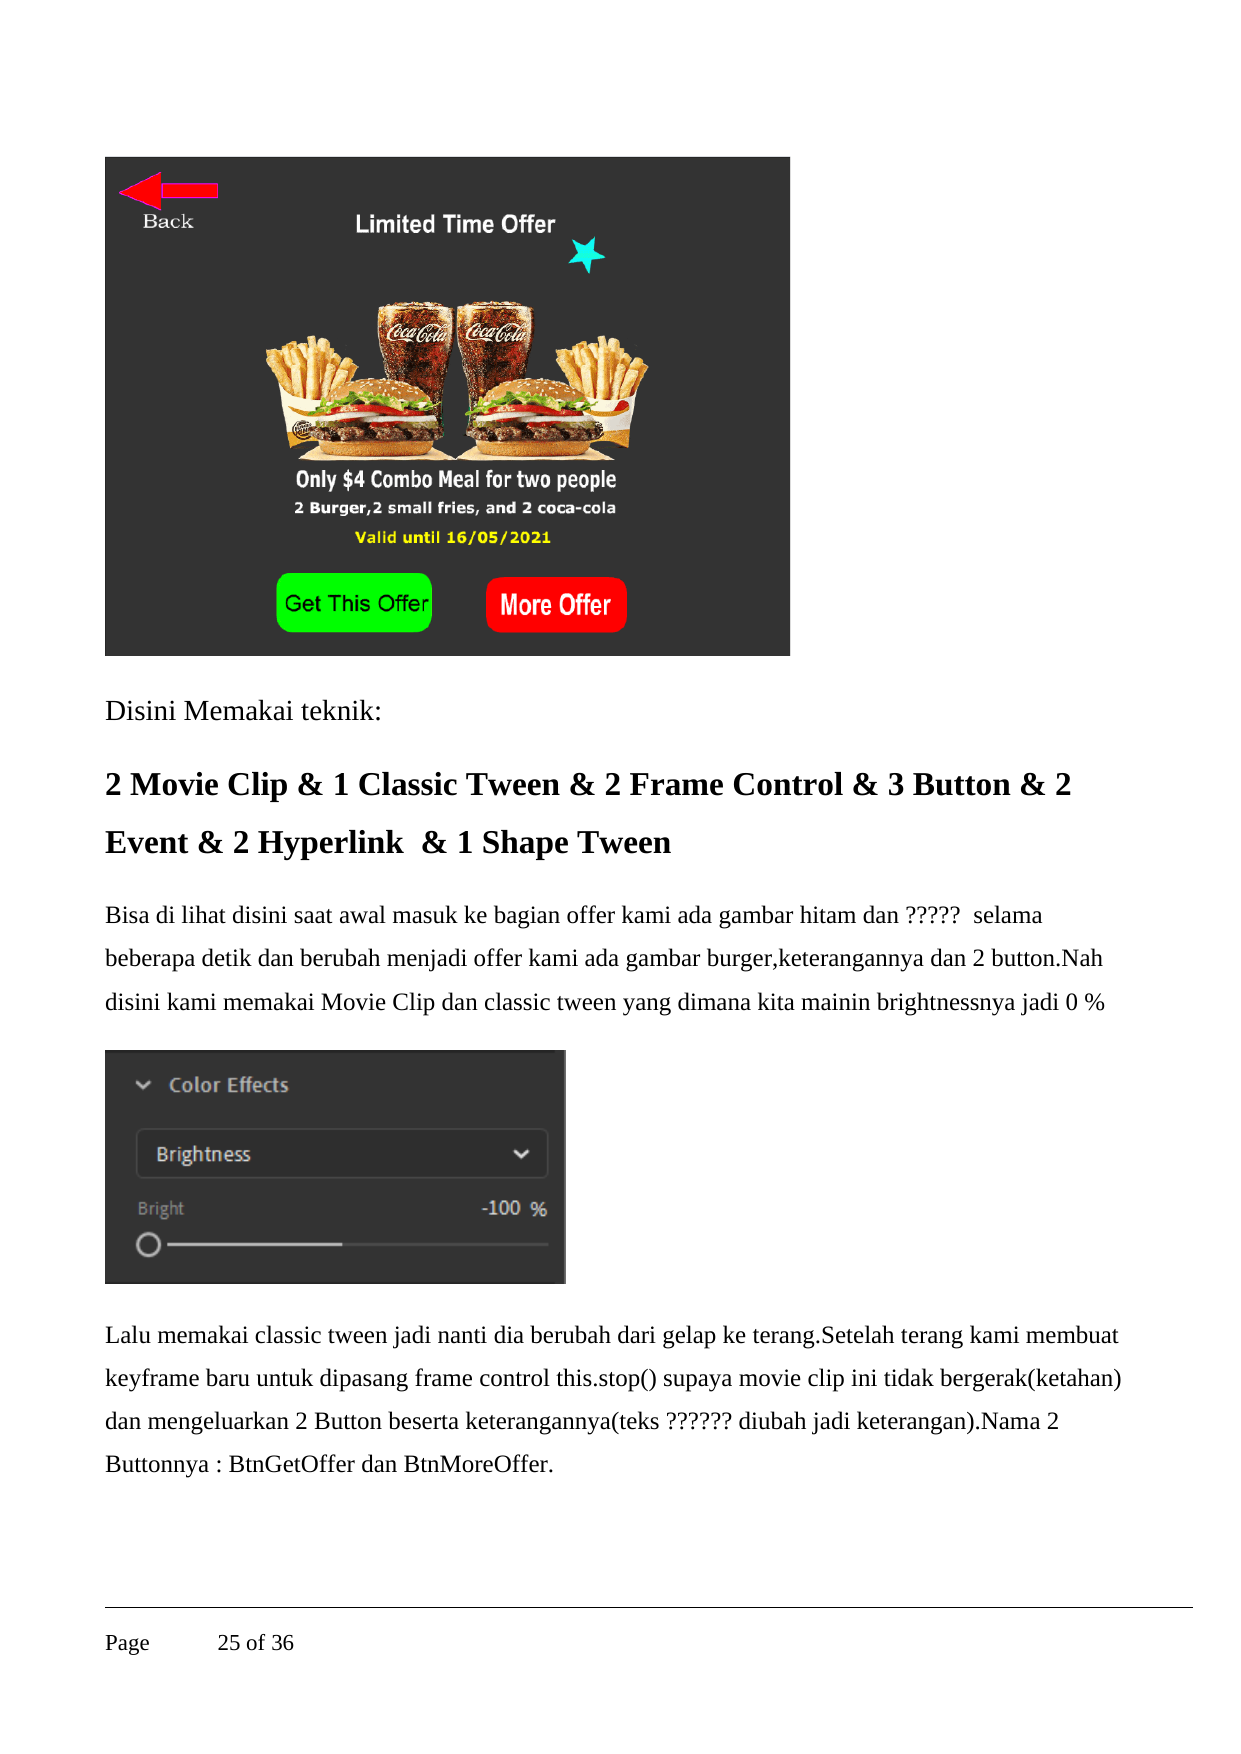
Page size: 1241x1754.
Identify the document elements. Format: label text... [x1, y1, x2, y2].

text Lalu memakai classic tween jadi nanti dia berubah dari gelap ke terang.Setelah terang kami membuat keyframe baru untuk dipasang frame control this.stop() supaya movie clip ini tidak bergerak(ketahan) dan mengeluarkan 2 Button beserta keterangannya(teks ?????? diubah jadi keterangan).Nama 2 Buttonnya : BtnGetOffer dan BtnMoreOffer. [105, 1320, 1135, 1478]
text Disini Memakai teknik: [105, 693, 1135, 727]
picture [105, 1050, 566, 1284]
picture [105, 156, 791, 657]
text 2 Movie Clip & 1 Classic Tween & 2 Frame Control & 3 Button & 2 Event & 2 Hyperlink & 1 Shape Tween [105, 764, 1135, 860]
text Bisa di lihat disini saat awal masuk ke bagian offer kami ada gambar hitam dan ????? selama beberapa detik dan berubah menjadi offer kami ada gambar burger,keterangannya dan 2 button.Nah disini kami memakai Movie Clip dan classic tween yang dimana kita mainin brightnessnya jadi 0 % [105, 900, 1135, 1015]
